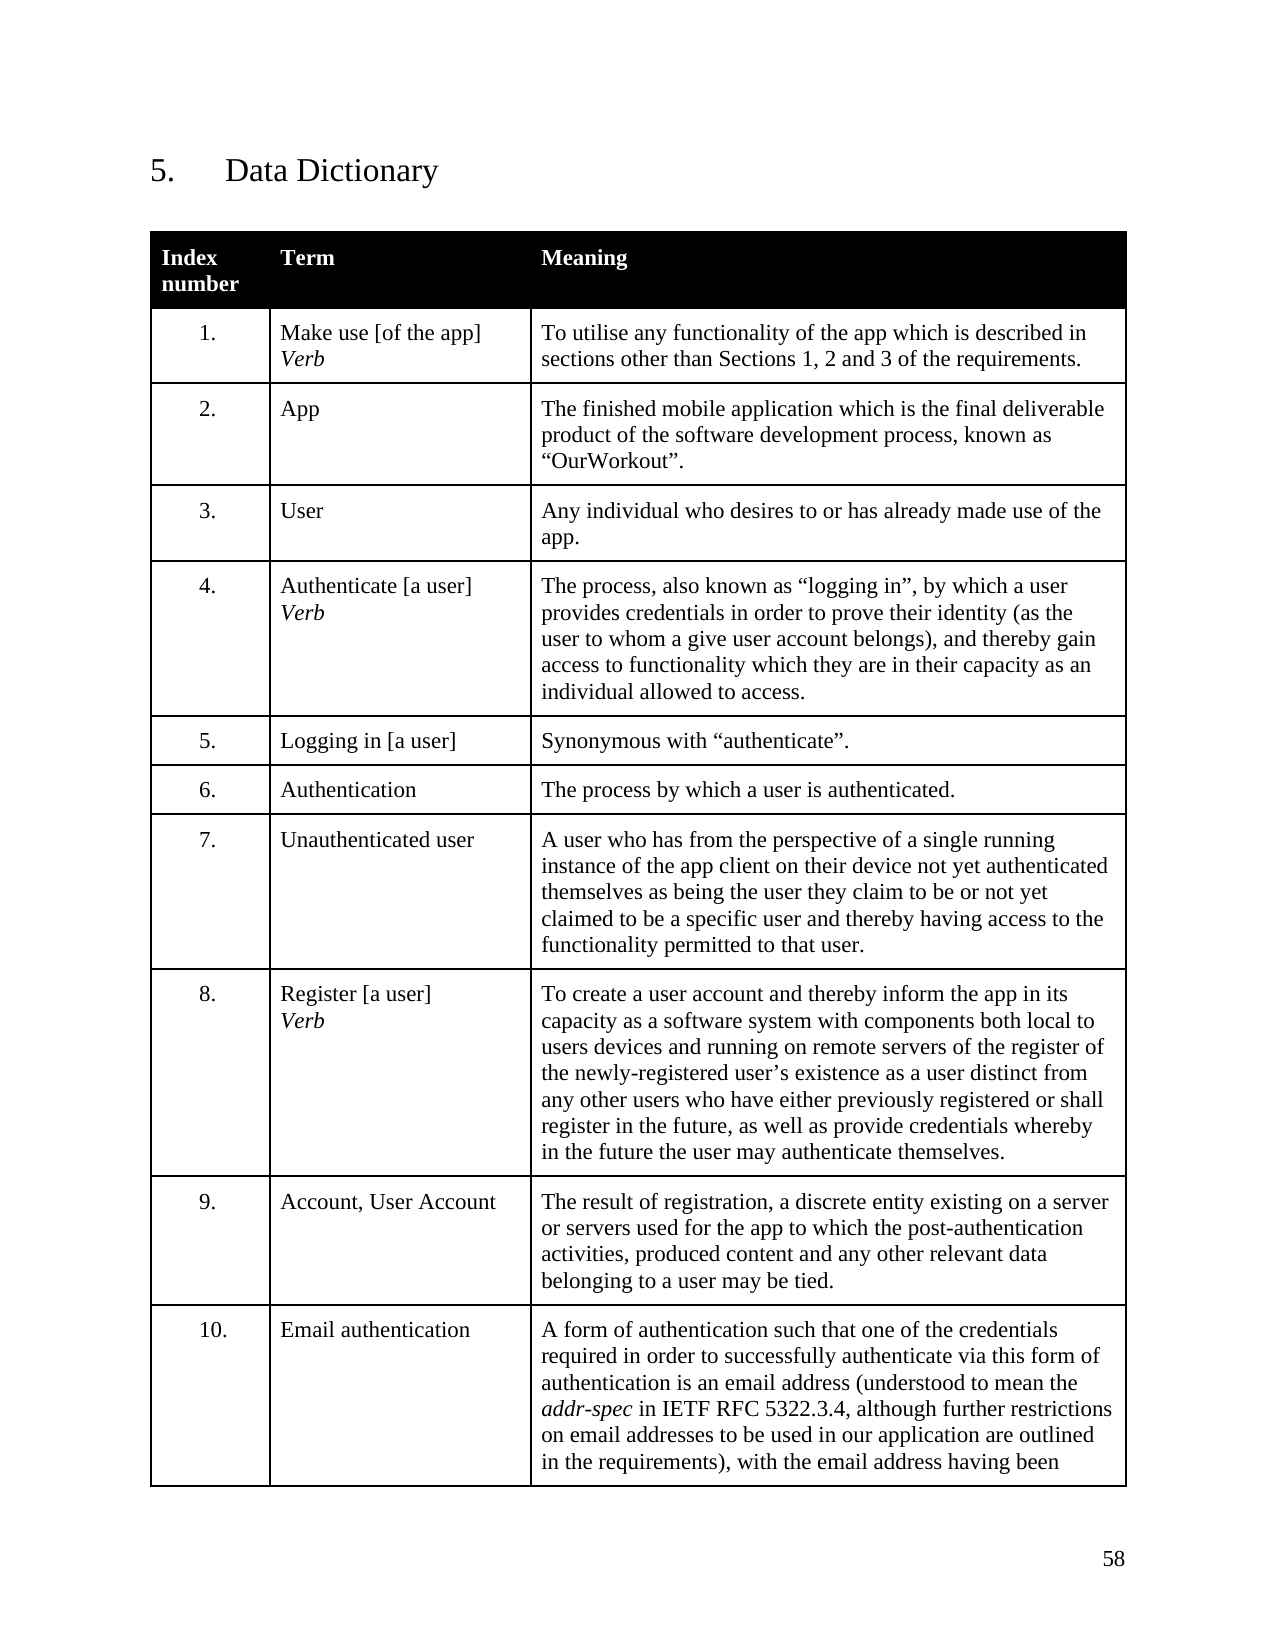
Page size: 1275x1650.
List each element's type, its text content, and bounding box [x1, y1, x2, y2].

table_cell Any individual who desires to or has already made use of the app. [532, 486, 1125, 560]
table_cell To utilise any functionality of the app which is described in sections other than Sections 1, 2 and 3 of the requirements. [532, 309, 1125, 382]
table_cell [152, 1177, 269, 1303]
table_cell Account, User Account [271, 1177, 530, 1303]
table_cell [152, 562, 269, 714]
subtitle 5. Data Dictionary [150, 150, 1125, 188]
table_header Meaning [532, 233, 1125, 307]
table_cell [152, 486, 269, 560]
table_cell Logging in [a user] [271, 717, 530, 764]
table_cell The process, also known as “logging in”, by which a user provides credentials in order to prove their identity (as the user to whom a give user account belongs), and thereby gain access to functionality which they are in their capacity as an individual allowed to access. [532, 562, 1125, 714]
table_cell Make use [of the app] Verb [271, 309, 530, 382]
table_cell App [271, 384, 530, 484]
table_cell Email authentication [271, 1306, 530, 1484]
table_cell The result of registration, a discrete entity existing on a server or servers used for the app to which the post-authentication activities, produced content and any other relevant data belonging to a user may be tied. [532, 1177, 1125, 1303]
table_cell Authentication [271, 766, 530, 813]
table_cell Synonymous with “authenticate”. [532, 717, 1125, 764]
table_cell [532, 1306, 1125, 1484]
table_cell [152, 766, 269, 813]
table_cell The process by which a user is authenticated. [532, 766, 1125, 813]
table_cell [152, 384, 269, 484]
table_cell To create a user account and thereby inform the app in its capacity as a software system with components both local to users devices and running on remote servers of the register of the newly-registered user’s existence as a user distinct from any other users who have either previously registered or shall register in the future, as well as provide credentials whereby in the future the user may authenticate themselves. [532, 970, 1125, 1175]
table_cell [152, 717, 269, 764]
table_cell [152, 309, 269, 382]
table_cell User [271, 486, 530, 560]
table_cell Unauthenticated user [271, 815, 530, 968]
table_cell A user who has from the perspective of a single running instance of the app client on their device not yet authenticated themselves as being the user they claim to be or not yet claimed to be a specific user and thereby having access to the functionality permitted to that user. [532, 815, 1125, 968]
table_cell [152, 815, 269, 968]
table_cell Register [a user] Verb [271, 970, 530, 1175]
table_cell [152, 970, 269, 1175]
table_cell Authenticate [a user] Verb [271, 562, 530, 714]
table_header Index number [152, 233, 269, 307]
table_cell [152, 1306, 269, 1484]
table_header Term [271, 233, 530, 307]
table_cell The finished mobile application which is the final deliverable product of the software development process, known as “OurWorkout”. [532, 384, 1125, 484]
